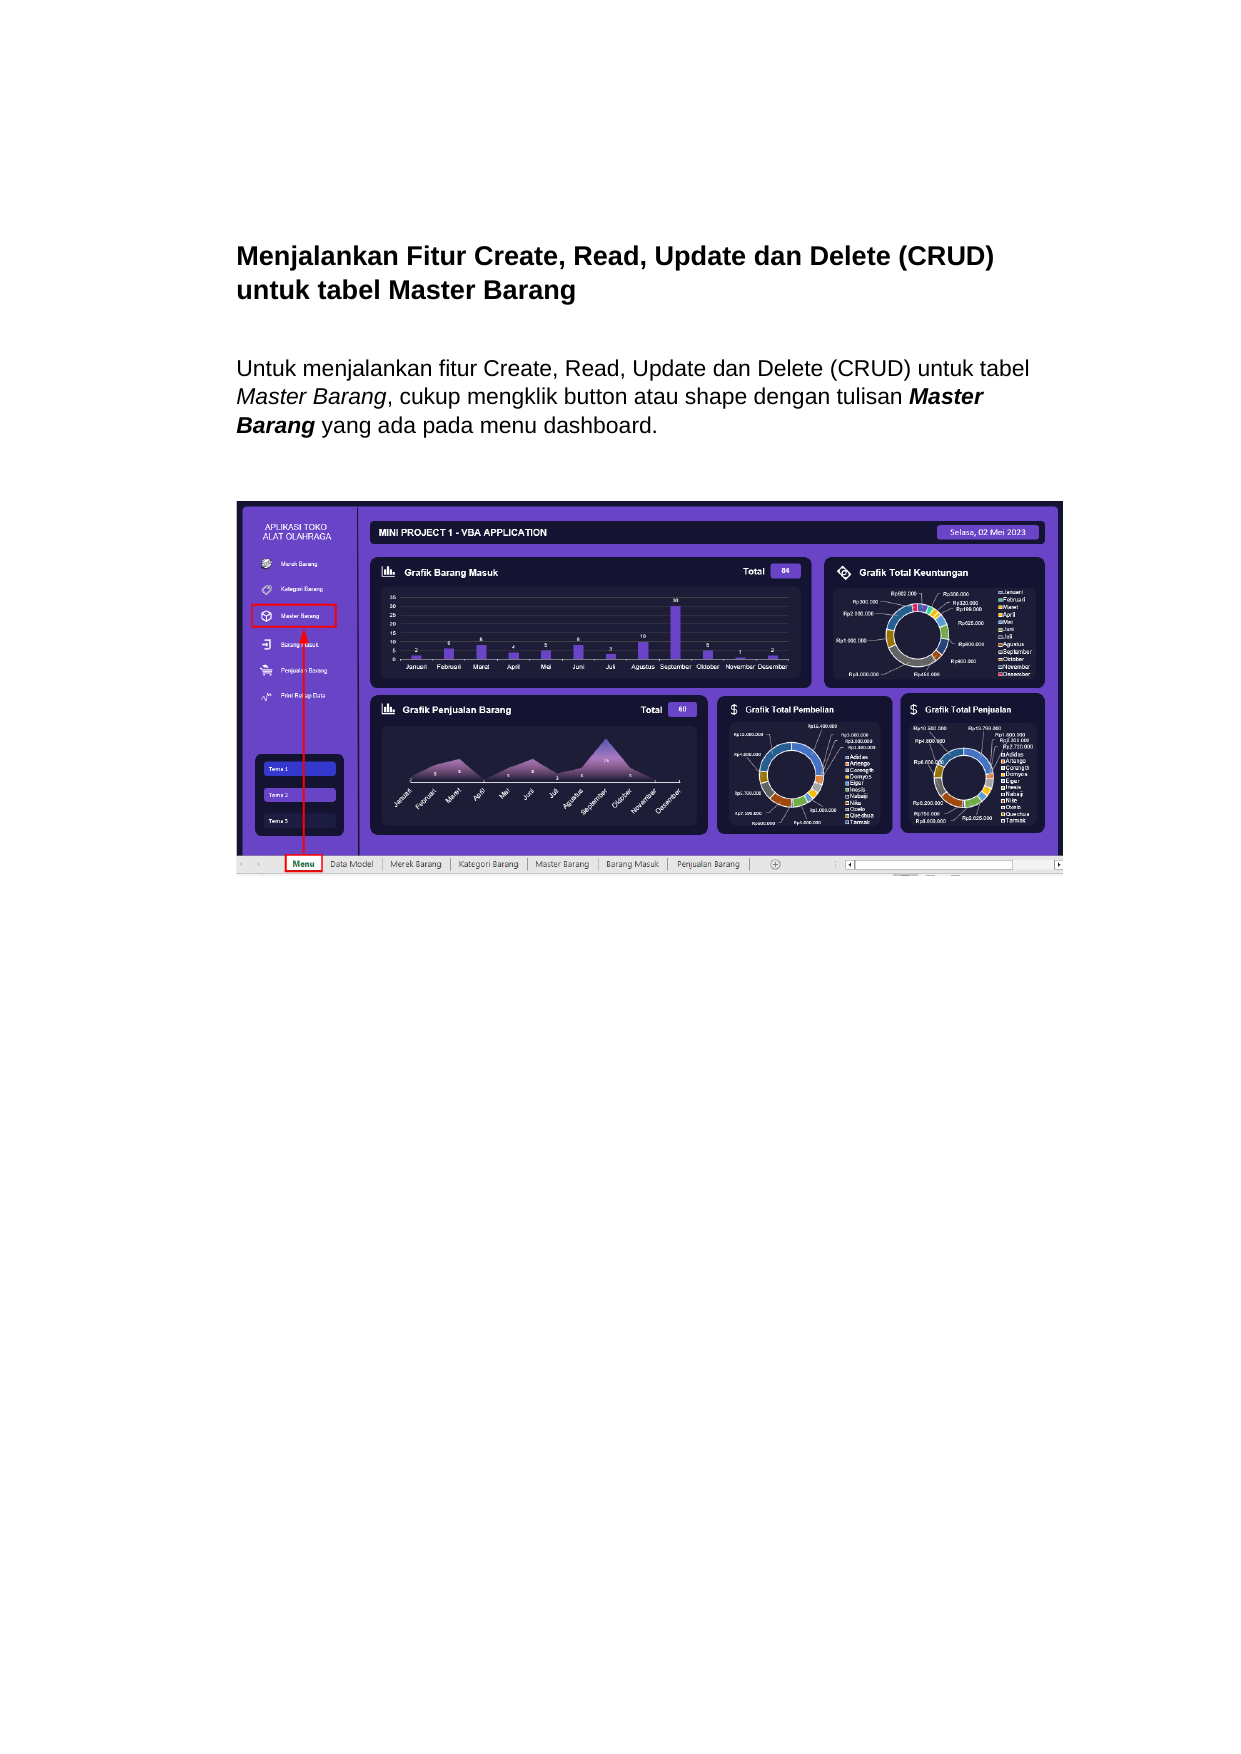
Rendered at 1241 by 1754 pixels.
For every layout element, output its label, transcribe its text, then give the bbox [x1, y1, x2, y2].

subtitle Menjalankan Fitur Create, Read, Update dan Delete (CRUD) untuk tabel Master Barang [236, 240, 1063, 305]
text Untuk menjalankan fitur Create, Read, Update dan Delete (CRUD) untuk tabel Master Barang, cukup mengklik button atau shape dengan tulisan Master Barang yang ada pada menu dashboard. [236, 355, 1063, 438]
picture [236, 501, 1063, 876]
